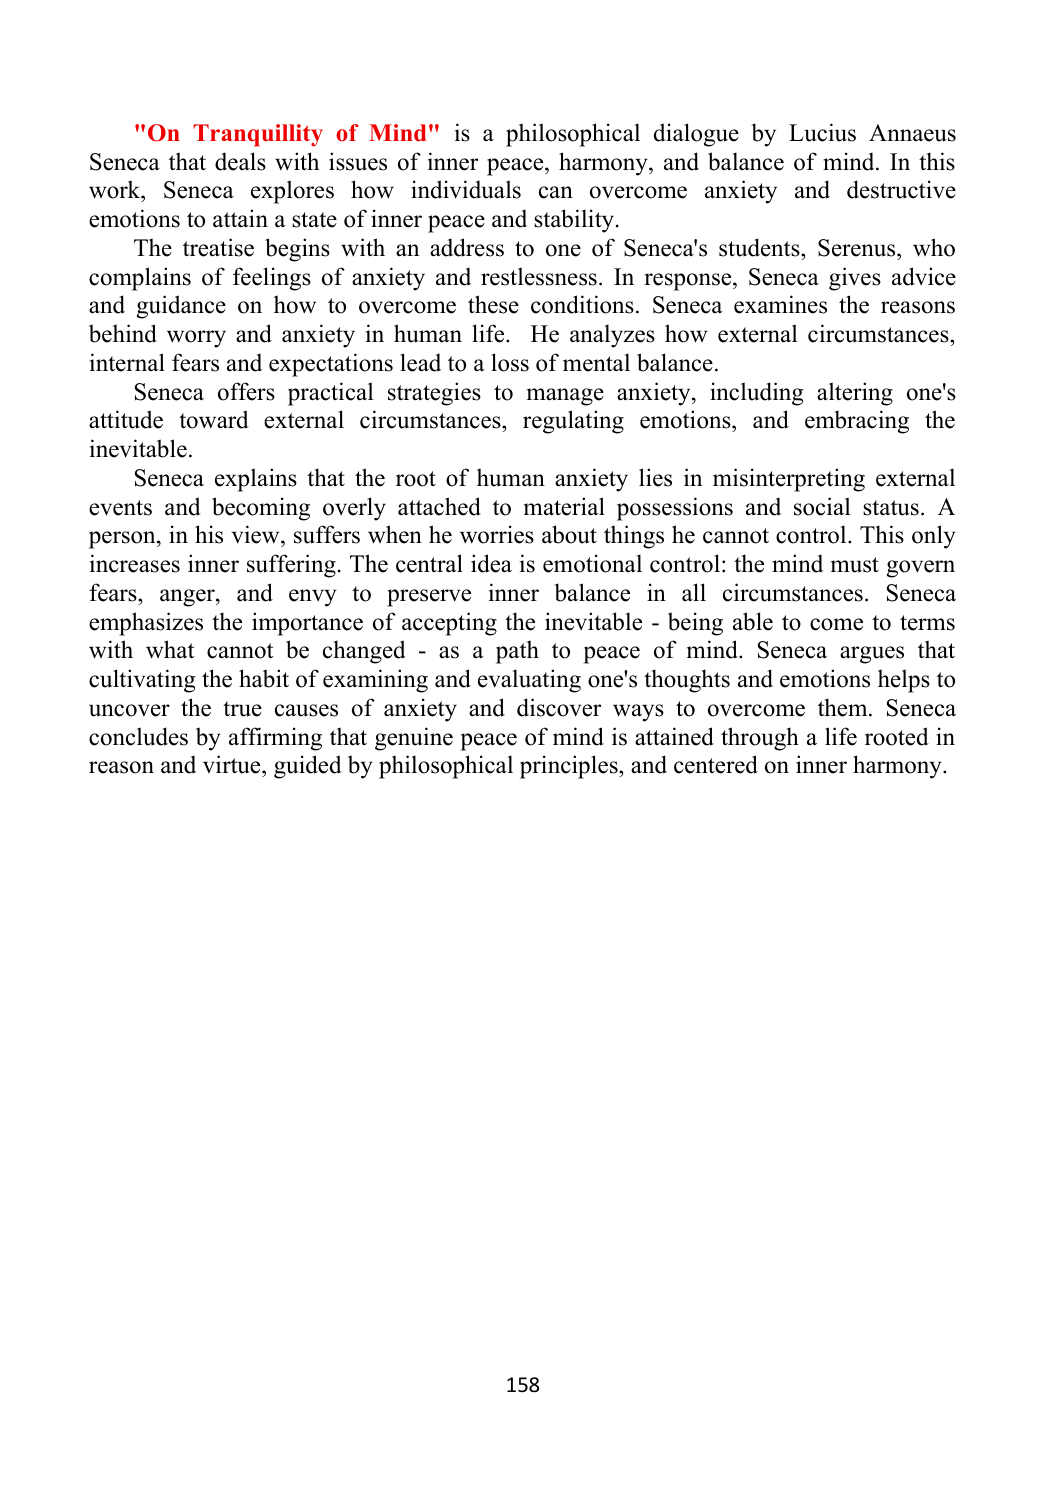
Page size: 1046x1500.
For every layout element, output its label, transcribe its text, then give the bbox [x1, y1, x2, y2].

text Seneca explains that the root of human anxiety lies in misinterpreting external events and becoming overly attached to material possessions and social status. A person, in his view, suffers when he worries about things he cannot control. This only increases inner suffering. The central idea is emotional control: the mind must govern fears, anger, and envy to preserve inner balance in all circumstances. Seneca emphasizes the importance of accepting the inevitable - being able to come to terms with what cannot be changed - as a path to peace of mind. Seneca argues that cultivating the habit of examining and evaluating one's thoughts and emotions helps to uncover the true causes of anxiety and discover ways to overcome them. Seneca concludes by affirming that genuine peace of mind is attained through a life rooted in reason and virtue, guided by philosophical principles, and centered on inner harmony. [89, 463, 957, 779]
text The treatise begins with an address to one of Seneca's students, Serenus, who complains of feelings of anxiety and restlessness. In response, Seneca gives advice and guidance on how to overcome these conditions. Seneca examines the reasons behind worry and anxiety in human life. He analyzes how external circumstances, internal fears and expectations lead to a loss of mental balance. [89, 233, 957, 377]
text "On Tranquillity of Mind" is a philosophical dialogue by Lucius Annaeus Seneca that deals with issues of inner peace, harmony, and balance of mind. In this work, Seneca explores how individuals can overcome anxiety and destructive emotions to attain a state of inner peace and stability. [89, 118, 957, 233]
text Seneca offers practical strategies to manage anxiety, including altering one's attitude toward external circumstances, regulating emotions, and embracing the inevitable. [89, 377, 957, 463]
